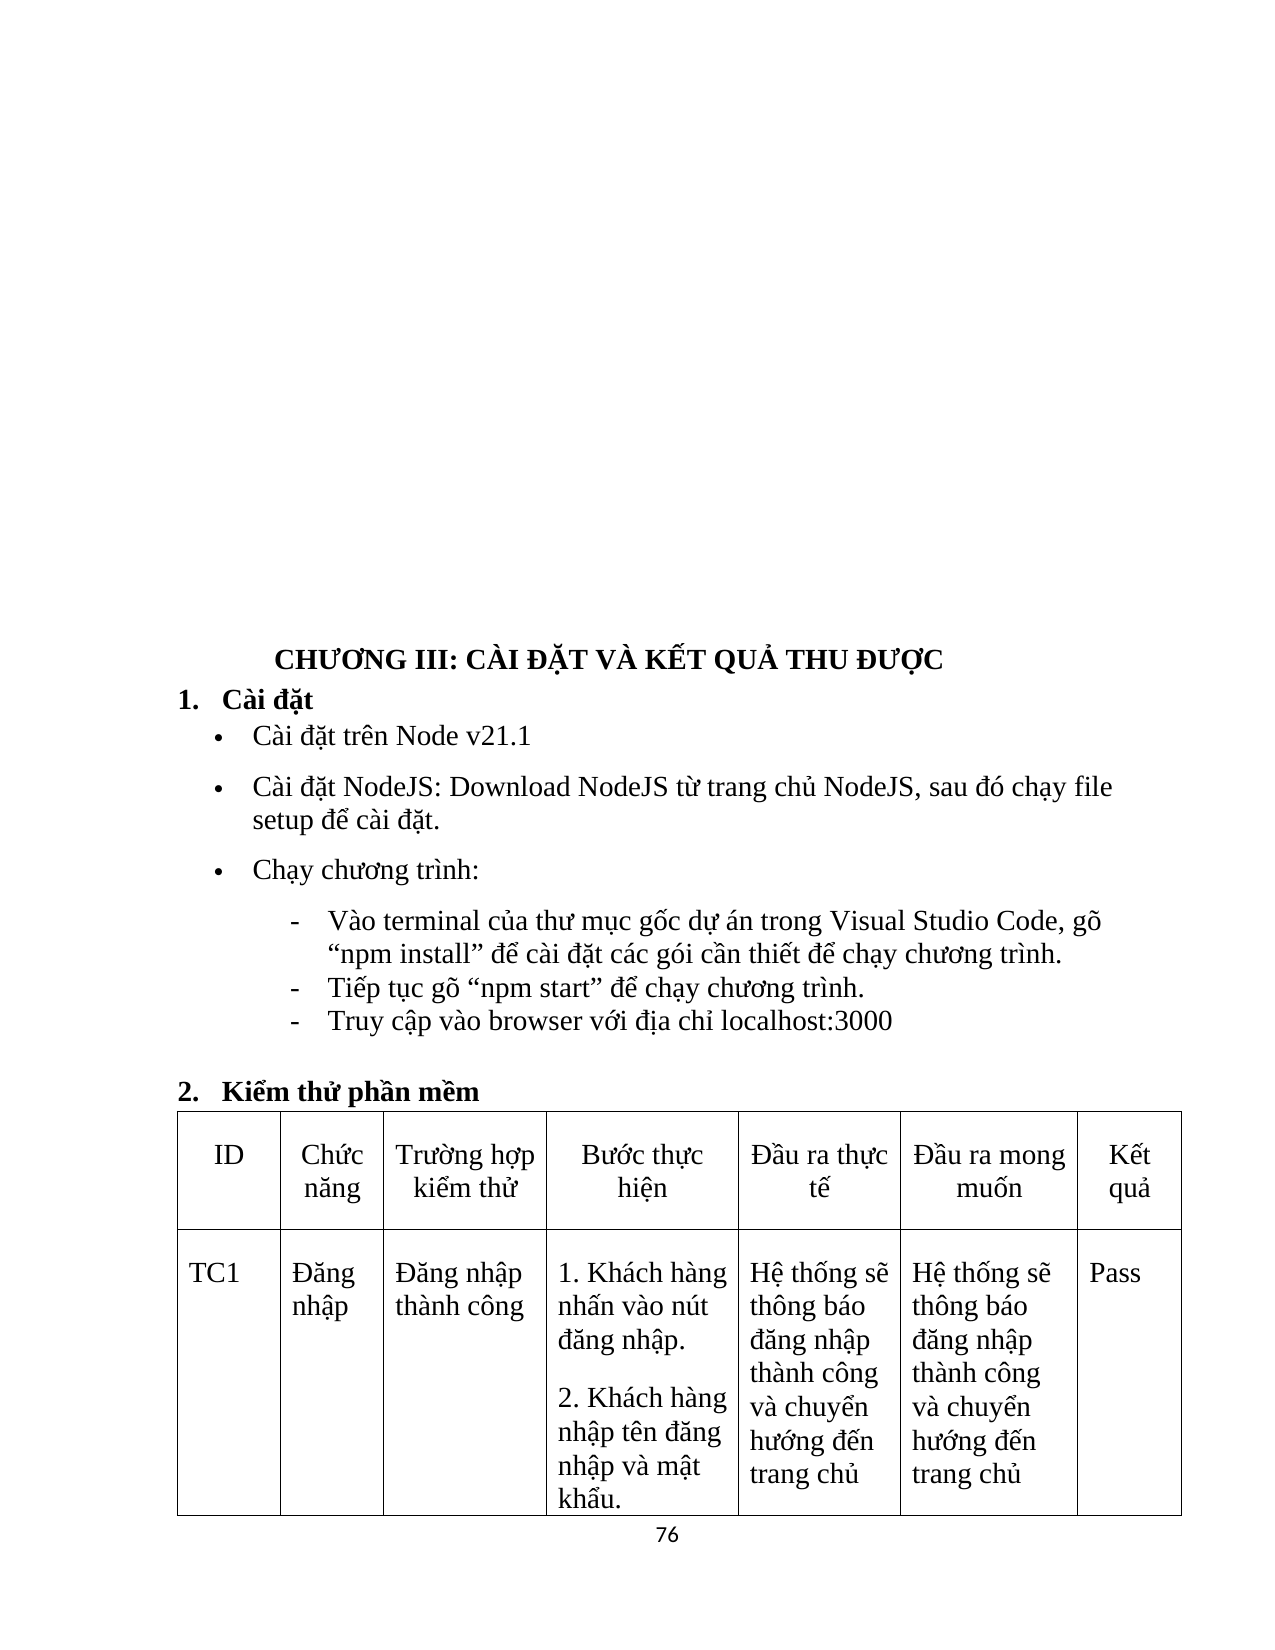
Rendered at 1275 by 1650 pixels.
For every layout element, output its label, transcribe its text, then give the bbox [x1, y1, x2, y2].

table_cell Đăng nhập [281, 1230, 383, 1515]
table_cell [739, 1230, 900, 1515]
table_header Trường hợp kiểm thử [384, 1112, 546, 1229]
list Cài đặt NodeJS: Download NodeJS từ trang chủ NodeJS, sau đó chạy file setup để cài đặt. [215, 769, 1157, 836]
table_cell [901, 1230, 1077, 1515]
table_header ID [178, 1112, 280, 1229]
subtitle Cài đặt [177, 682, 1157, 716]
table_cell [384, 1230, 546, 1515]
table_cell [547, 1230, 738, 1515]
table_header Kết quả [1078, 1112, 1181, 1229]
subtitle Kiểm thử phần mềm [177, 1074, 1157, 1108]
list Cài đặt trên Node v21.1 [215, 718, 1157, 752]
list Chạy chương trình: [215, 852, 1157, 886]
table_header Chức năng [281, 1112, 383, 1229]
list Truy cập vào browser với địa chỉ localhost:3000 [290, 1003, 1157, 1037]
list Vào terminal của thư mục gốc dự án trong Visual Studio Code, gõ “npm install” để cài đặt các gói cần thiết để chạy chương trình. [290, 903, 1157, 970]
table_cell Pass [1078, 1230, 1181, 1515]
subtitle CHƯƠNG III: CÀI ĐẶT VÀ KẾT QUẢ THU ĐƯỢC [236, 642, 1157, 676]
table_header Đầu ra thực tế [739, 1112, 900, 1229]
table_header Đầu ra mong muốn [901, 1112, 1077, 1229]
table_header Bước thực hiện [547, 1112, 738, 1229]
list Tiếp tục gõ “npm start” để chạy chương trình. [290, 970, 1157, 1003]
table_cell TC1 [178, 1230, 280, 1515]
